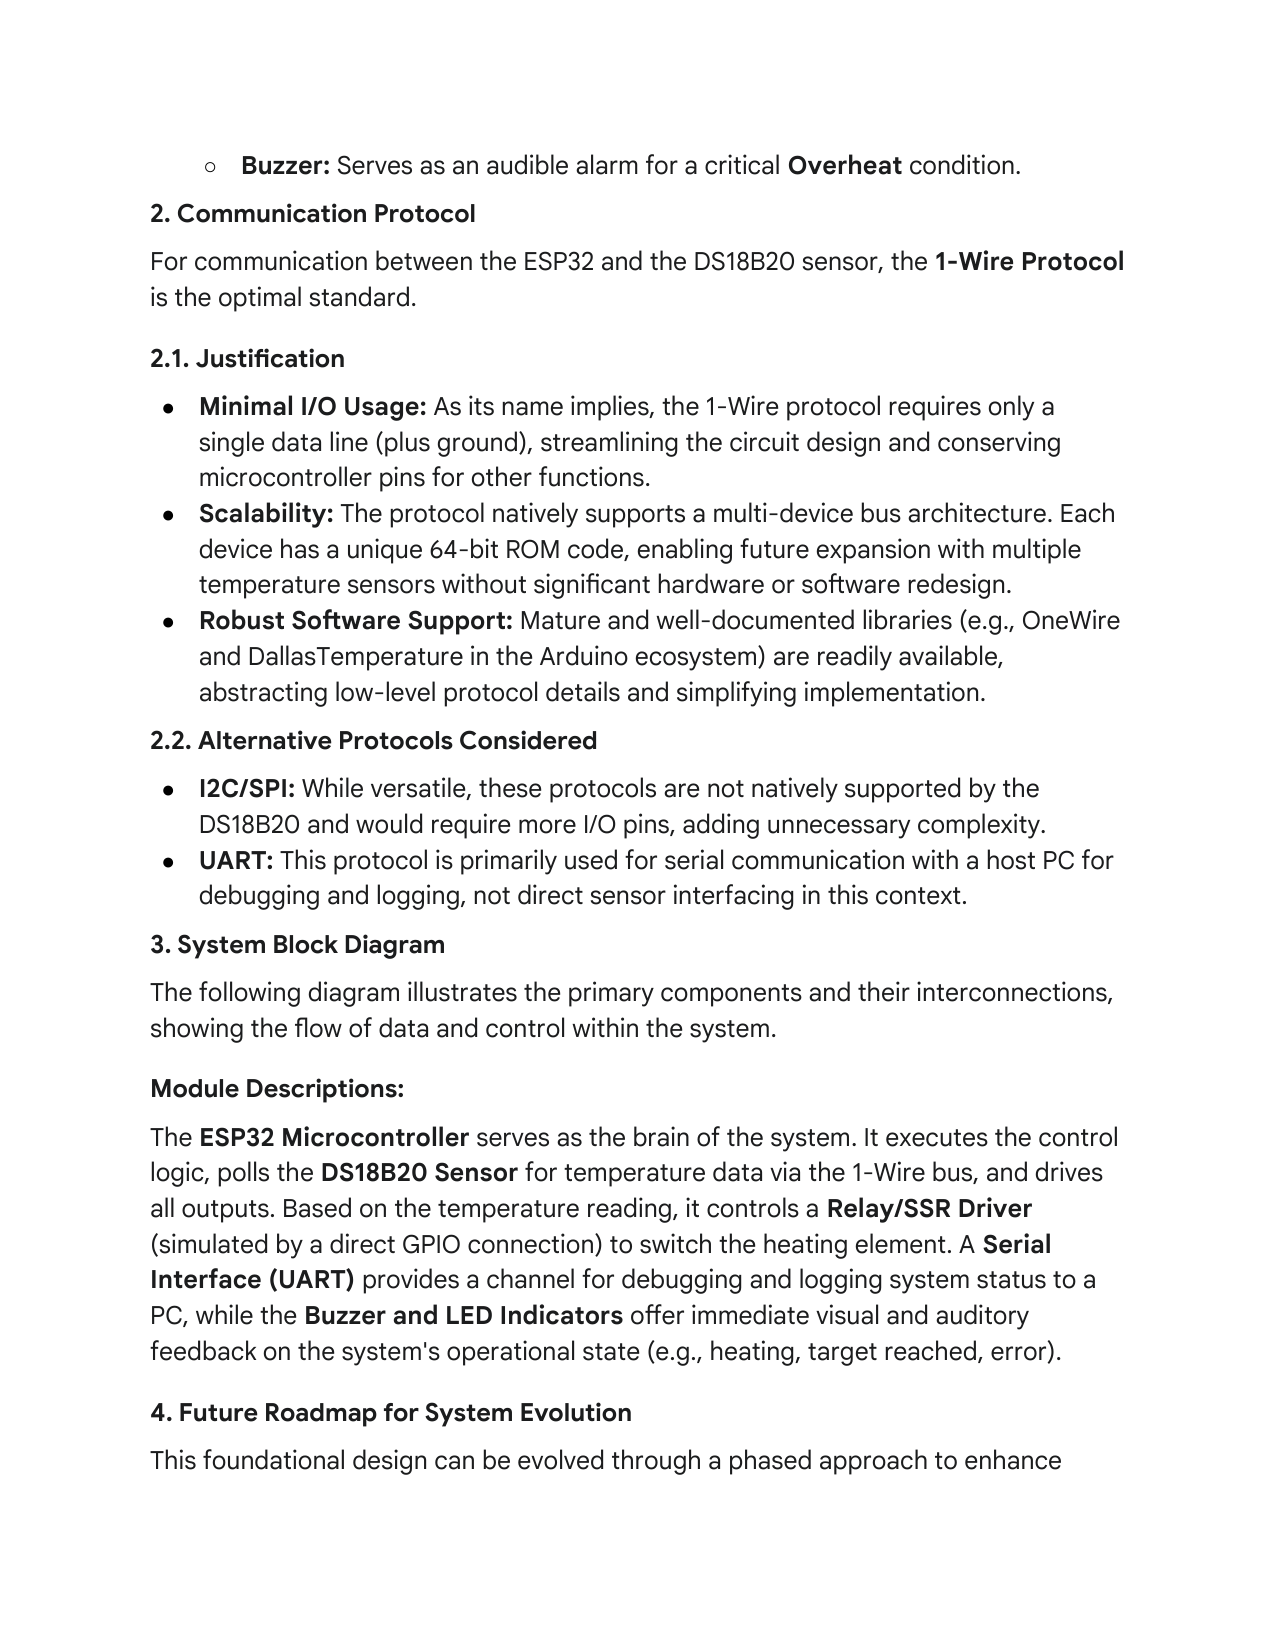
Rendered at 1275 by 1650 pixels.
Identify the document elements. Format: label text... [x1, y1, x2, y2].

subtitle 3. System Block Diagram [150, 929, 1125, 960]
text For communication between the ESP32 and the DS18B20 sensor, the 1-Wire Protocol is the optimal standard. [150, 246, 1125, 313]
list Scalability: The protocol natively supports a multi-device bus architecture. Each device has a unique 64-bit ROM code, enabling future expansion with multiple temperature sensors without significant hardware or software redesign. [161, 498, 1125, 601]
subtitle 2.2. Alternative Protocols Considered [150, 725, 1125, 757]
list UART: This protocol is primarily used for serial communication with a host PC for debugging and logging, not direct sensor interfacing in this context. [161, 845, 1125, 912]
subtitle Module Descriptions: [150, 1073, 1125, 1105]
subtitle 2. Communication Protocol [150, 198, 1125, 229]
list Buzzer: Serves as an audible alarm for a critical Overheat condition. [203, 150, 1125, 181]
list Robust Software Support: Mature and well-documented libraries (e.g., OneWire and DallasTemperature in the Arduino ecosystem) are readily available, abstracting low-level protocol details and simplifying implementation. [161, 606, 1125, 708]
text The ESP32 Microcontroller serves as the brain of the system. It executes the control logic, polls the DS18B20 Sensor for temperature data via the 1-Wire bus, and drives all outputs. Based on the temperature reading, it controls a Relay/SSR Driver (simulated by a direct GPIO connection) to switch the heating element. A Serial Interface (UART) provides a channel for debugging and logging system status to a PC, while the Buzzer and LED Indicators offer immediate visual and auditory feedback on the system's operational state (e.g., heating, target reached, error). [150, 1122, 1125, 1367]
list Minimal I/O Usage: As its name implies, the 1-Wire protocol requires only a single data line (plus ground), streamlining the circuit design and conserving microcontroller pins for other functions. [161, 391, 1125, 494]
text The following diagram illustrates the primary components and their interconnections, showing the flow of data and control within the system. [150, 977, 1125, 1044]
subtitle 4. Future Roadmap for System Evolution [150, 1397, 1125, 1428]
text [150, 1445, 1125, 1476]
subtitle 2.1. Justification [150, 343, 1125, 374]
list I2C/SPI: While versatile, these protocols are not natively supported by the DS18B20 and would require more I/O pins, adding unnecessary complexity. [161, 773, 1125, 841]
